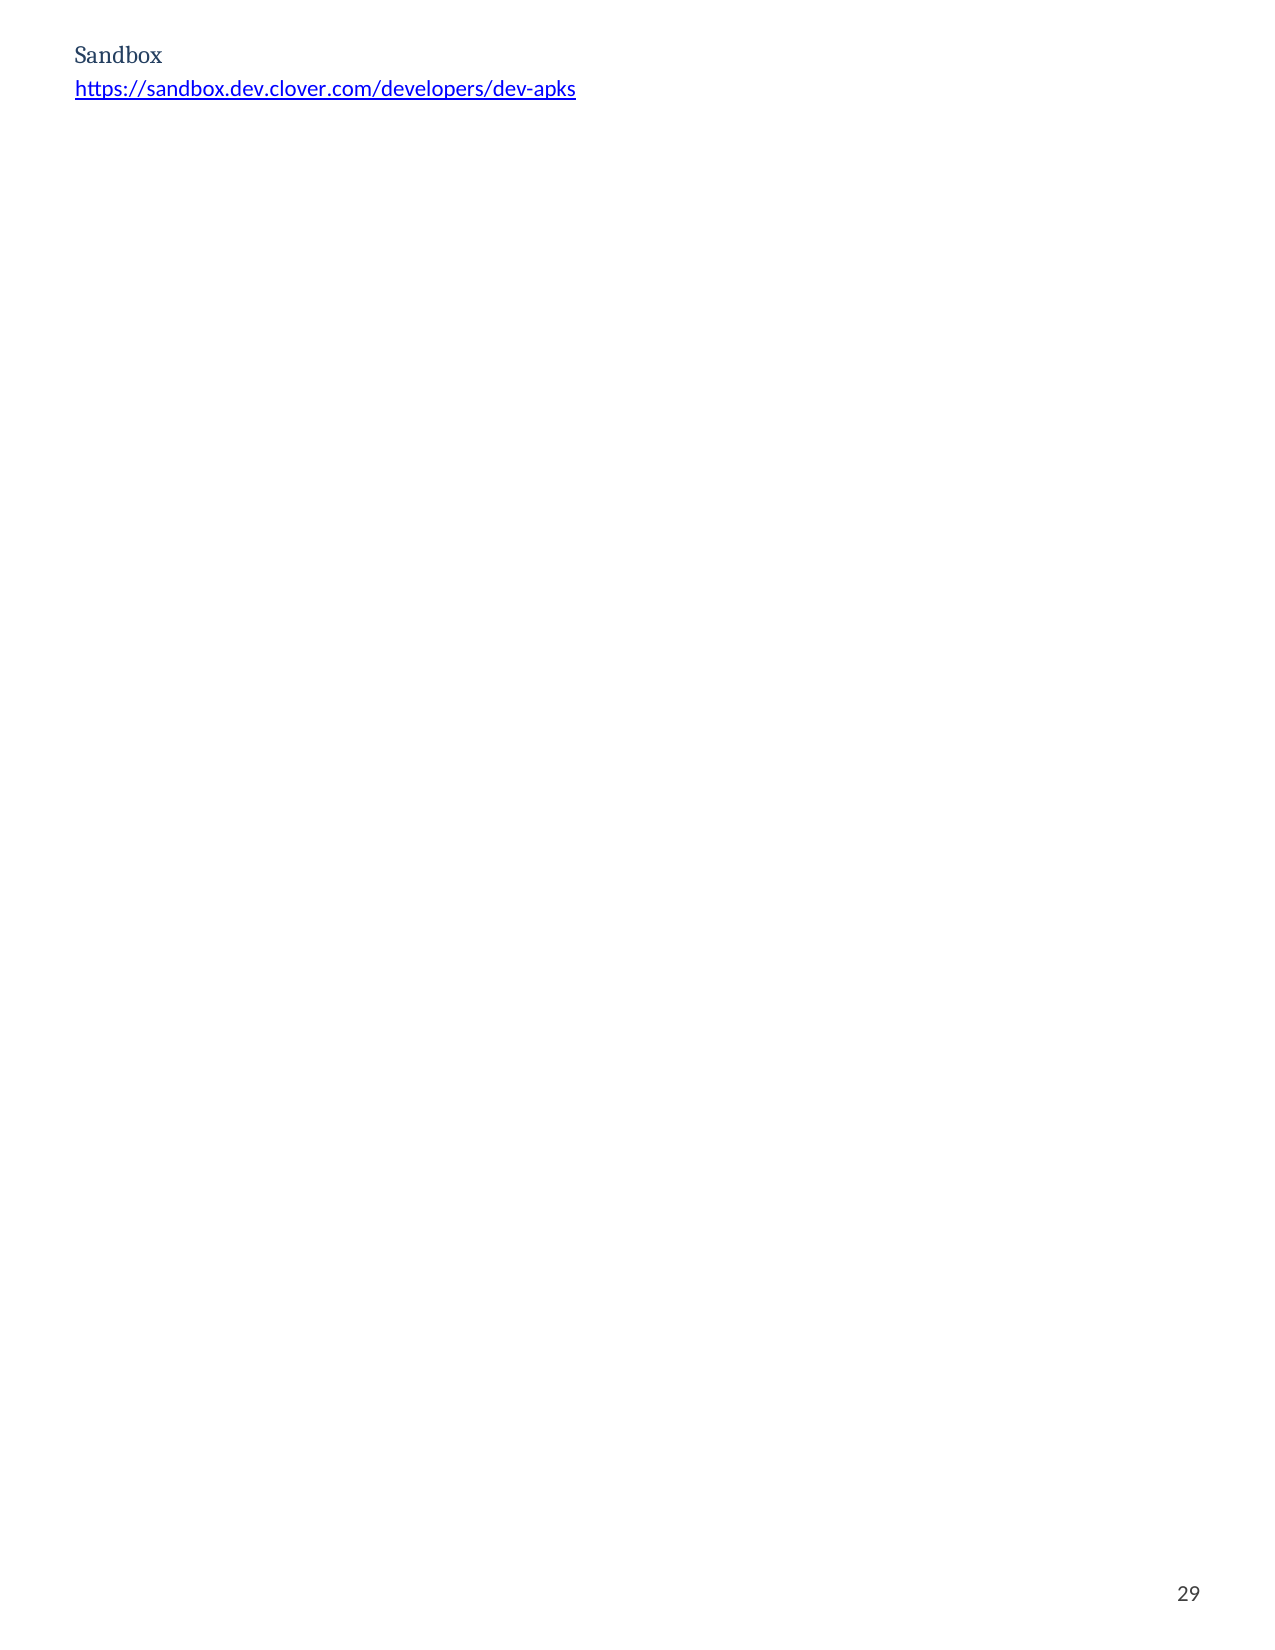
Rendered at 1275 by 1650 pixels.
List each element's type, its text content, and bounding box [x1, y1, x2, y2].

text https://sandbox.dev.clover.com/developers/dev-apks [75, 74, 1200, 102]
subtitle Sandbox [75, 41, 1200, 70]
